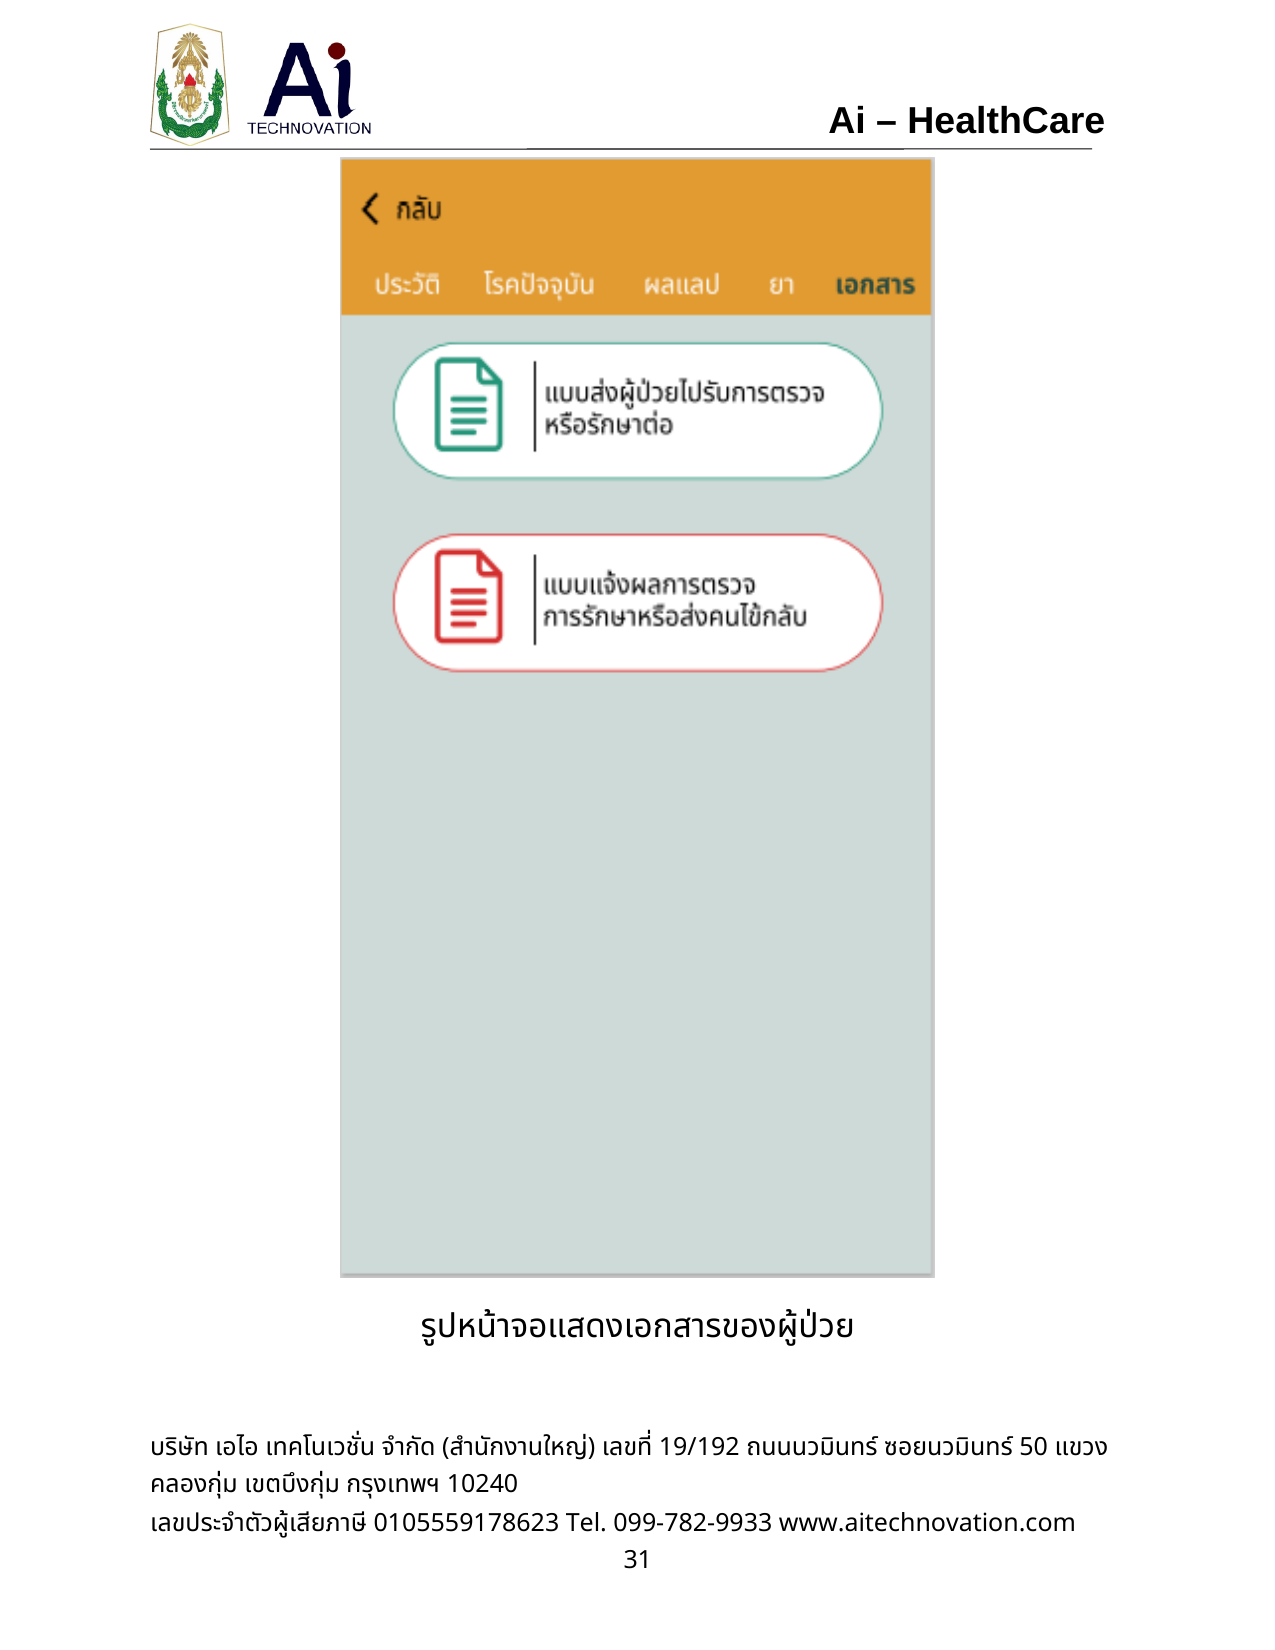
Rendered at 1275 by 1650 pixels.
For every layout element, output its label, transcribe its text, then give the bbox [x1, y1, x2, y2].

picture [150, 23, 230, 146]
picture [340, 157, 935, 1278]
text รูปหน้าจอแสดงเอกสารของผู้ป่วย [150, 1302, 1125, 1353]
picture [241, 30, 378, 142]
